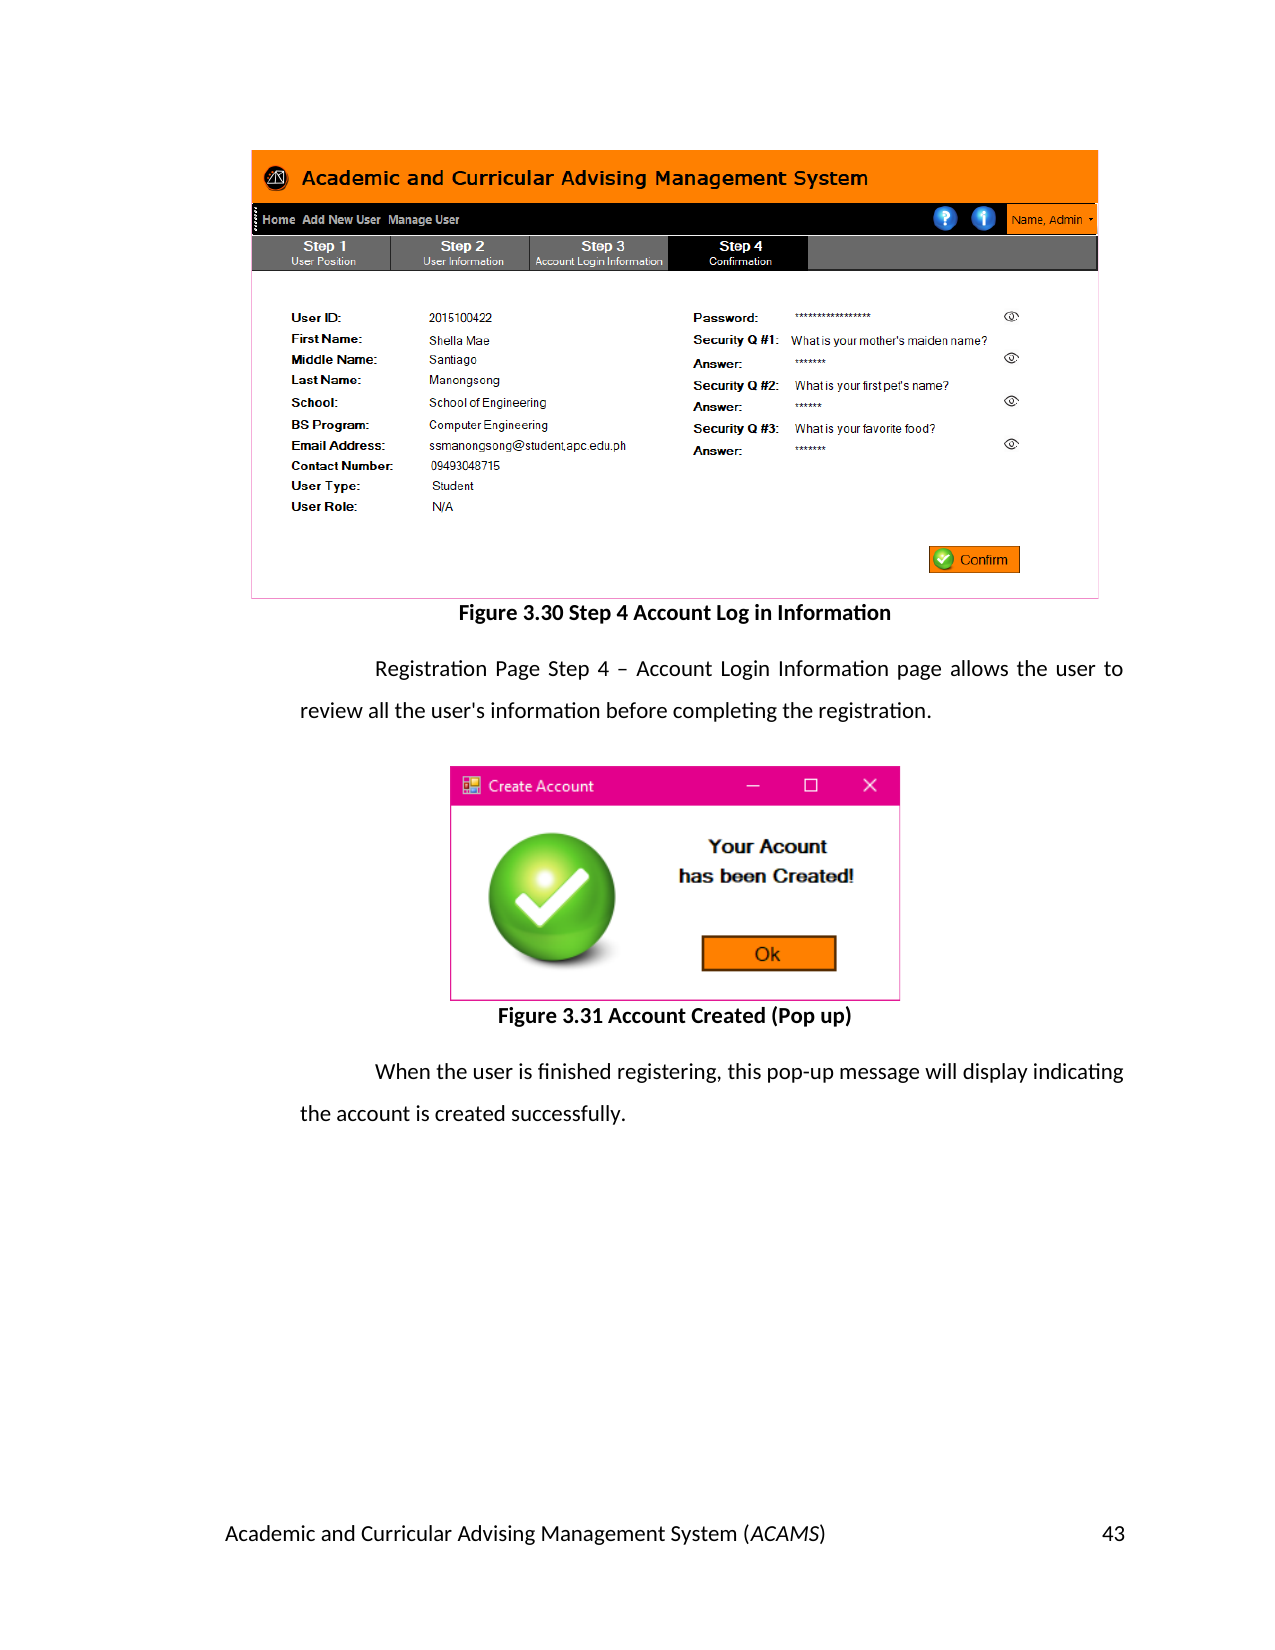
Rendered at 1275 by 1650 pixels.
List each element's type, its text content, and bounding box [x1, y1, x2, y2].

text Figure 3.31 Account Created (Pop up) [225, 1001, 1125, 1029]
text When the user is finished registering, this pop-up message will display indicating the account is created successfully. [300, 1057, 1125, 1127]
text Figure 3.30 Step 4 Account Log in Information [225, 598, 1125, 626]
text Registration Page Step 4 – Account Login Information page allows the user to review all the user's information before completing the registration. [300, 654, 1125, 724]
picture [251, 150, 1099, 599]
picture [450, 766, 901, 1001]
